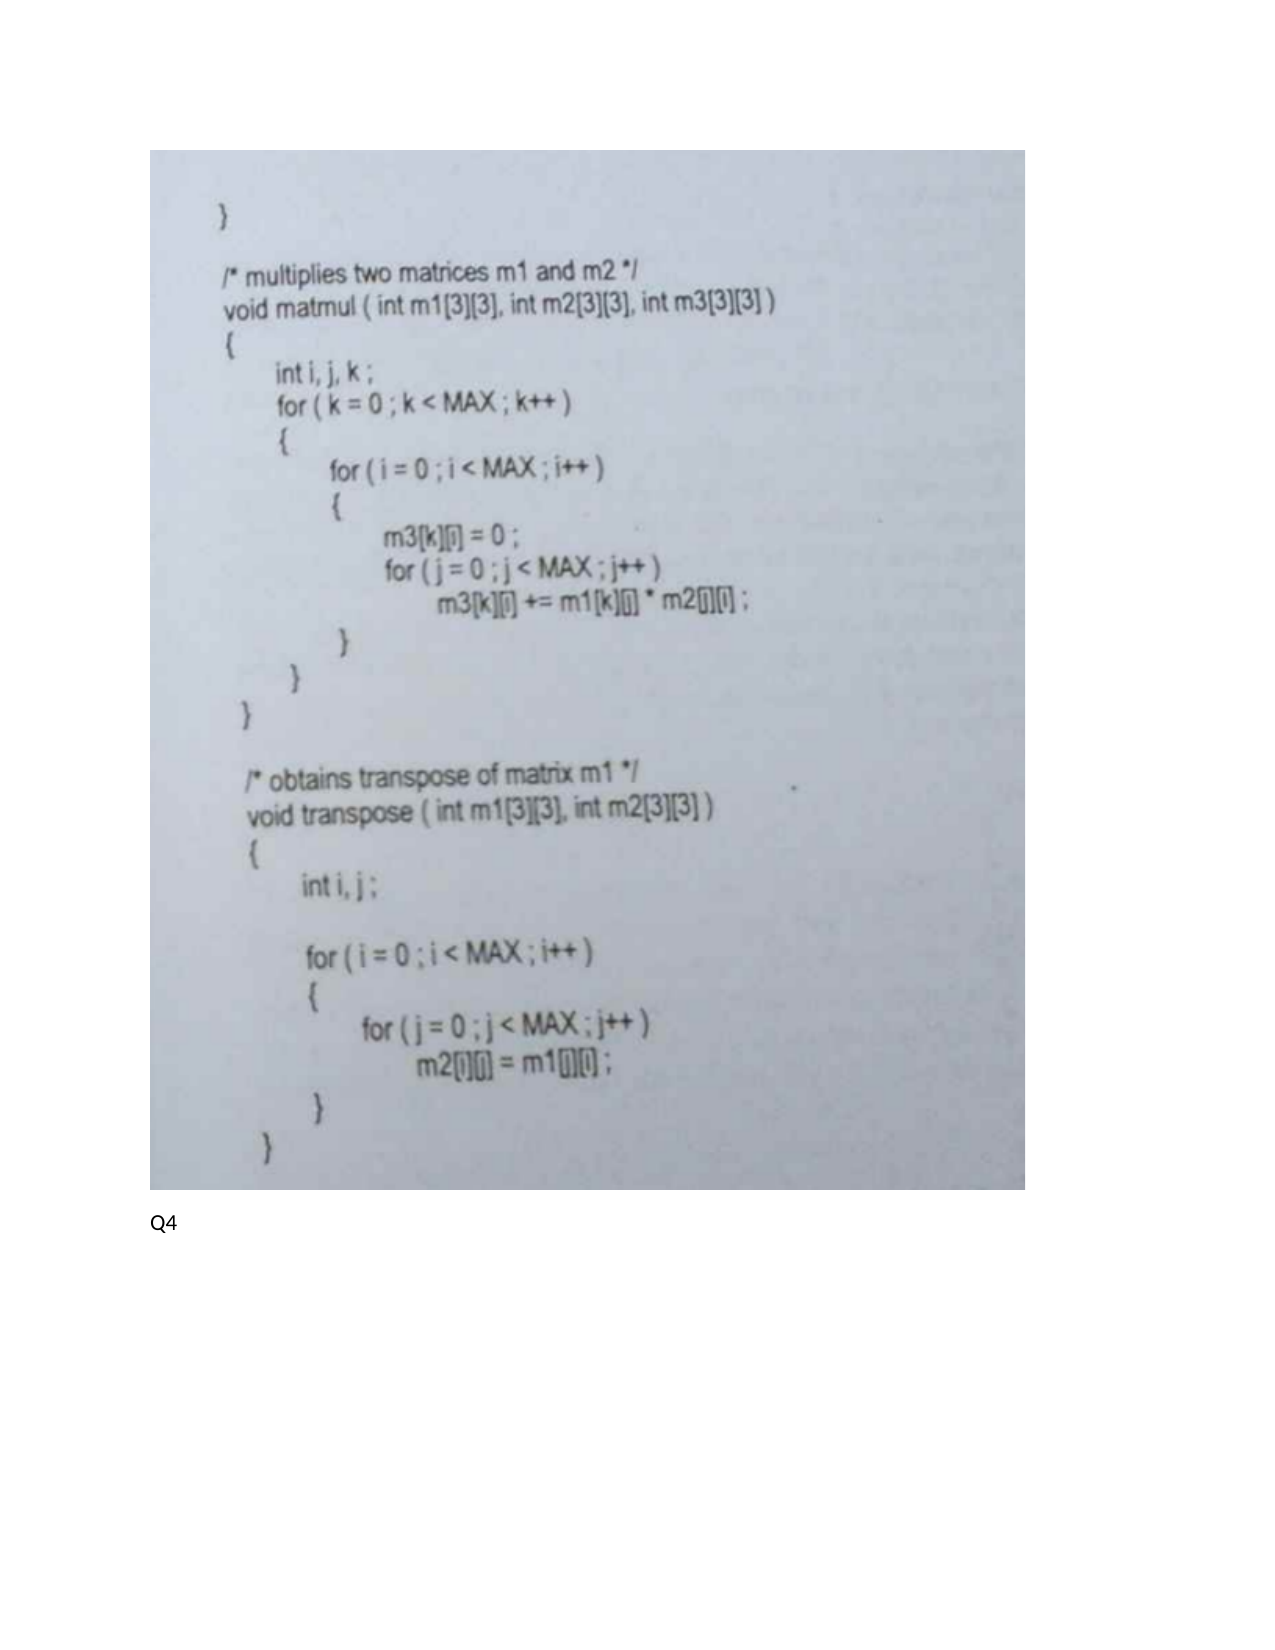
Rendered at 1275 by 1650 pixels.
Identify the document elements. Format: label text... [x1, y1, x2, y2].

picture [150, 150, 1025, 1190]
text Q4 [150, 1208, 1125, 1236]
